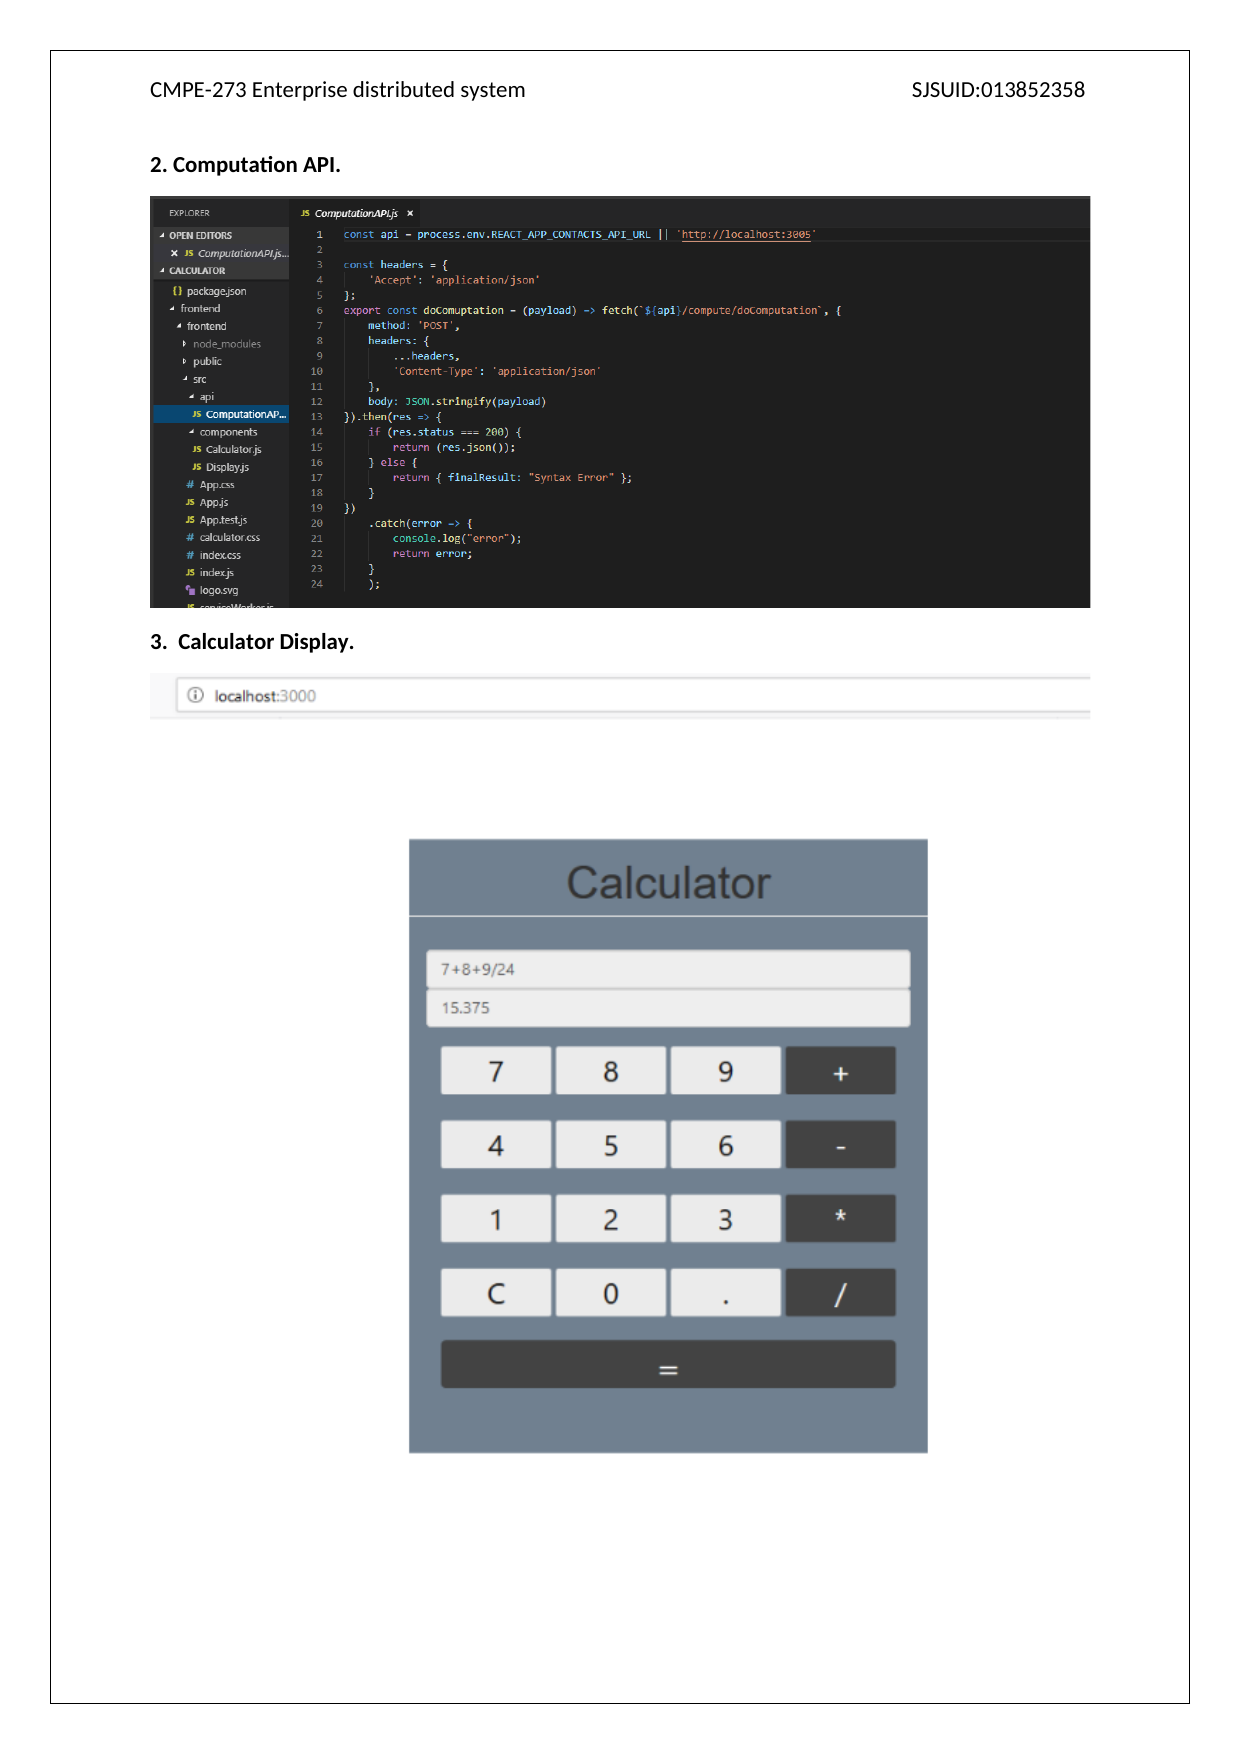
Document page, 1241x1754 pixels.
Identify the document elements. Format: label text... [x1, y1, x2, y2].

picture [150, 673, 1091, 1455]
picture [150, 196, 1091, 608]
text 2. Computation API. [150, 150, 1090, 178]
text 3. Calculator Display. [150, 627, 1090, 655]
